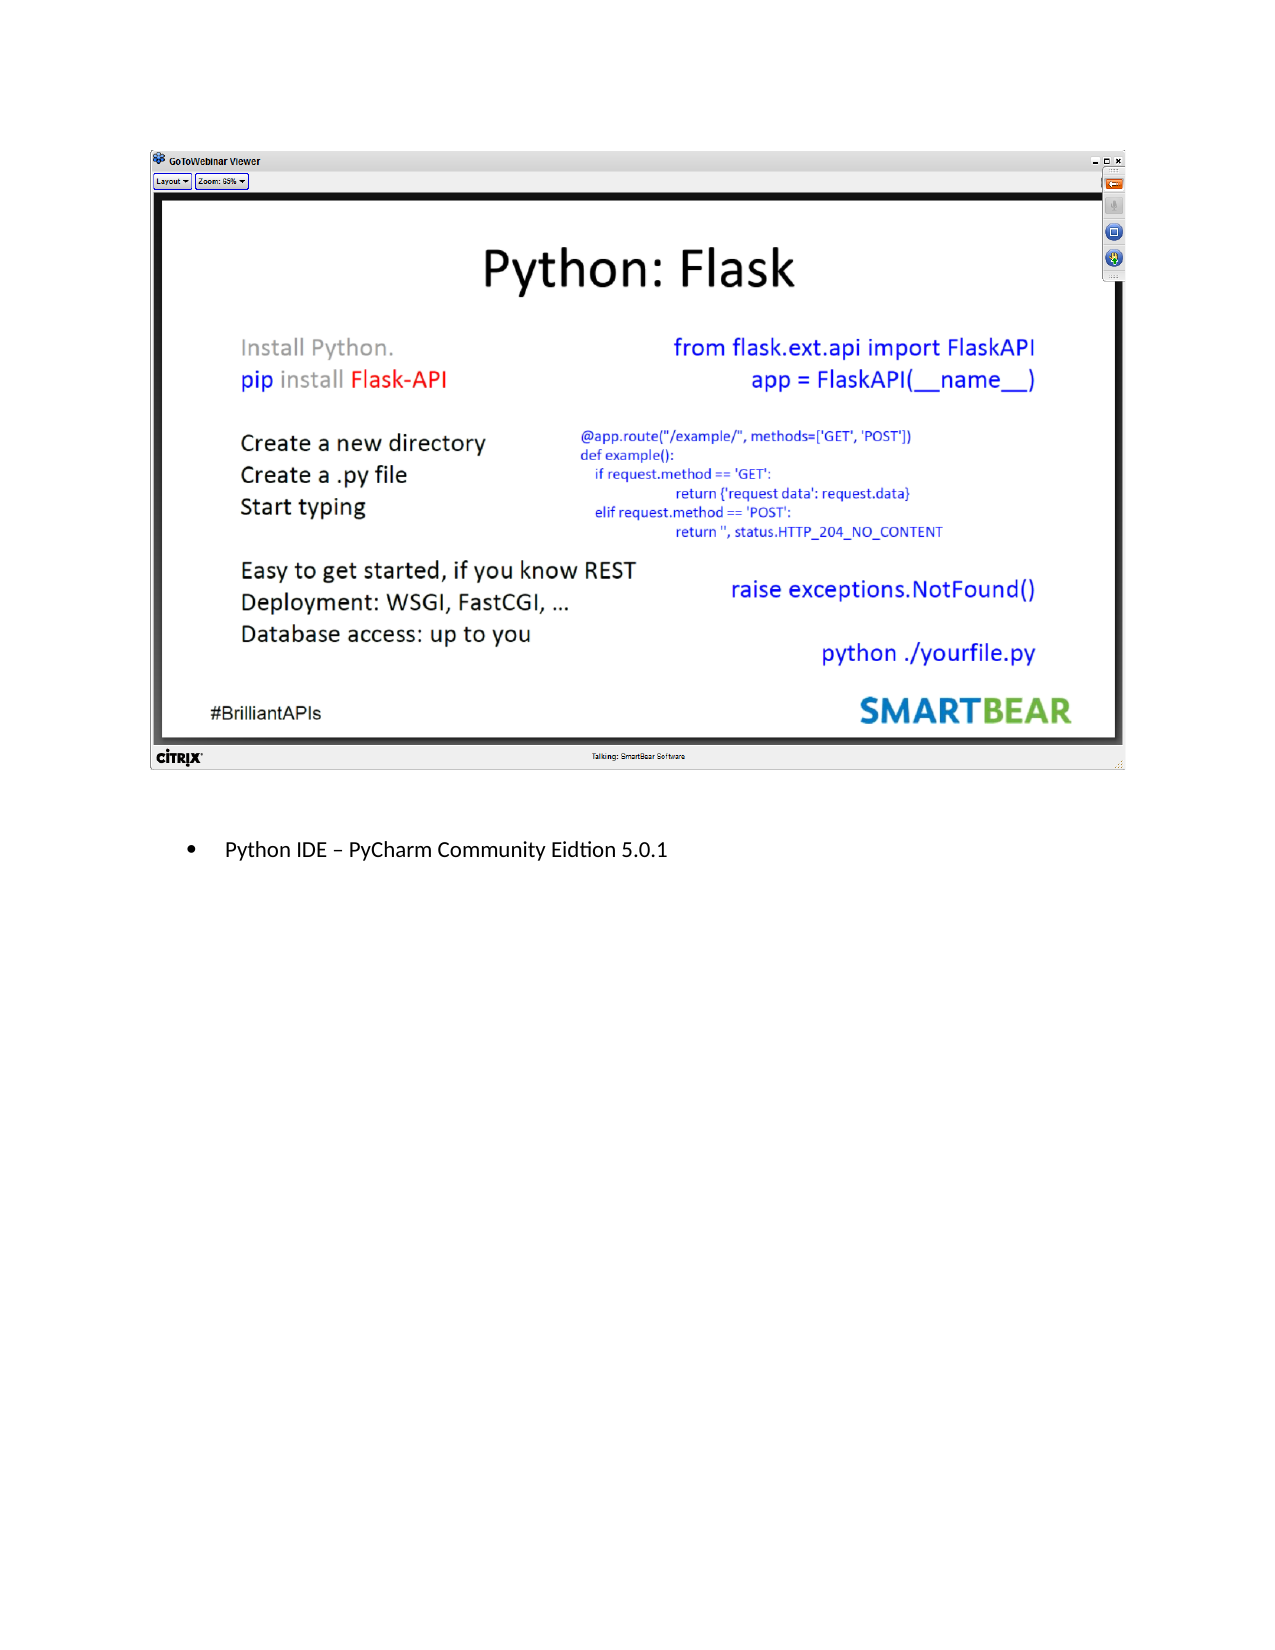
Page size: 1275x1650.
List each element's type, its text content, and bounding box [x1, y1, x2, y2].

picture [150, 150, 1125, 770]
list Python IDE – PyCharm Community Eidtion 5.0.1 [187, 835, 1125, 863]
